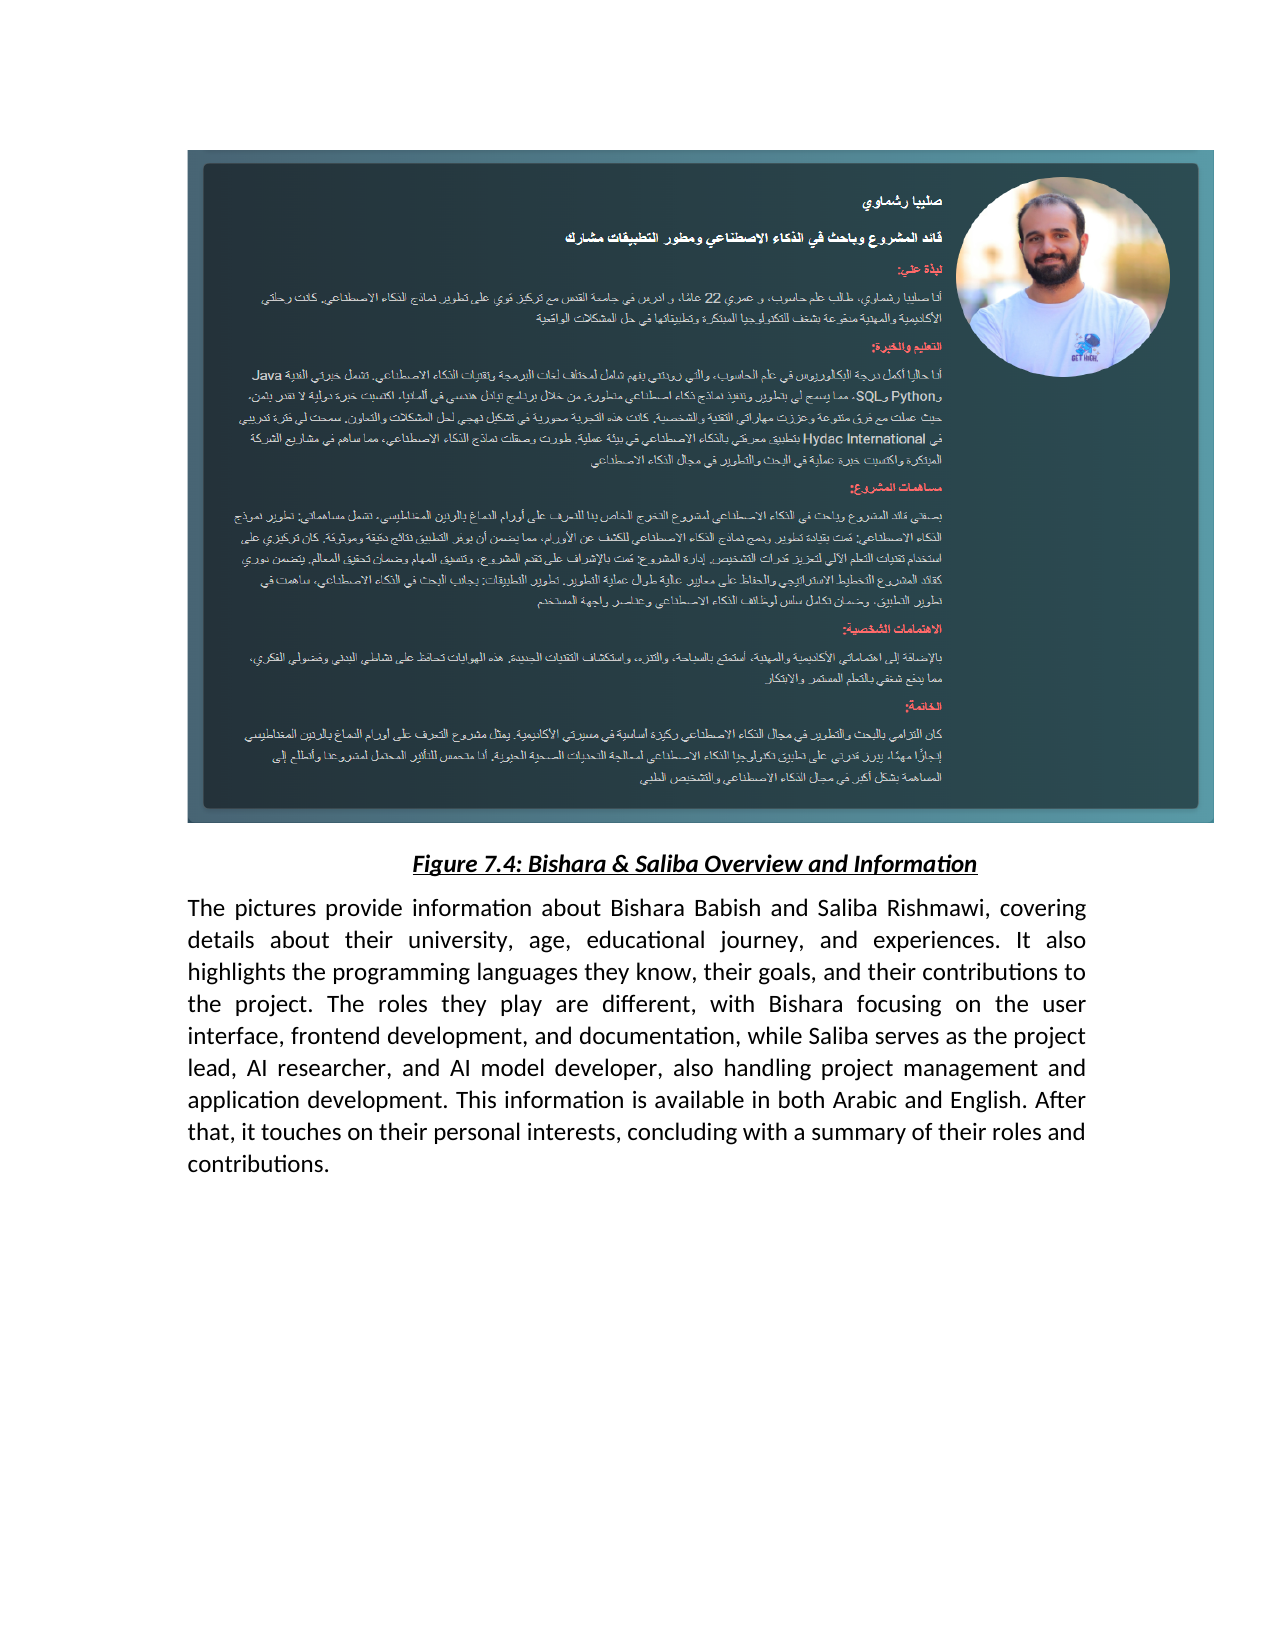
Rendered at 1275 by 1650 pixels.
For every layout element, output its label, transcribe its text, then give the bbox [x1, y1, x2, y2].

picture [187, 150, 1214, 823]
text Figure 7.4: Bishara & Saliba Overview and Information [337, 848, 1087, 878]
text The pictures provide information about Bishara Babish and Saliba Rishmawi, covering details about their university, age, educational journey, and experiences. It also highlights the programming languages they know, their goals, and their contributions to the project. The roles they play are different, with Bishara focusing on the user interface, frontend development, and documentation, while Saliba serves as the project lead, AI researcher, and AI model developer, also handling project management and application development. This information is available in both Arabic and English. After that, it touches on their personal interests, concluding with a summary of their roles and contributions. [187, 892, 1087, 1178]
